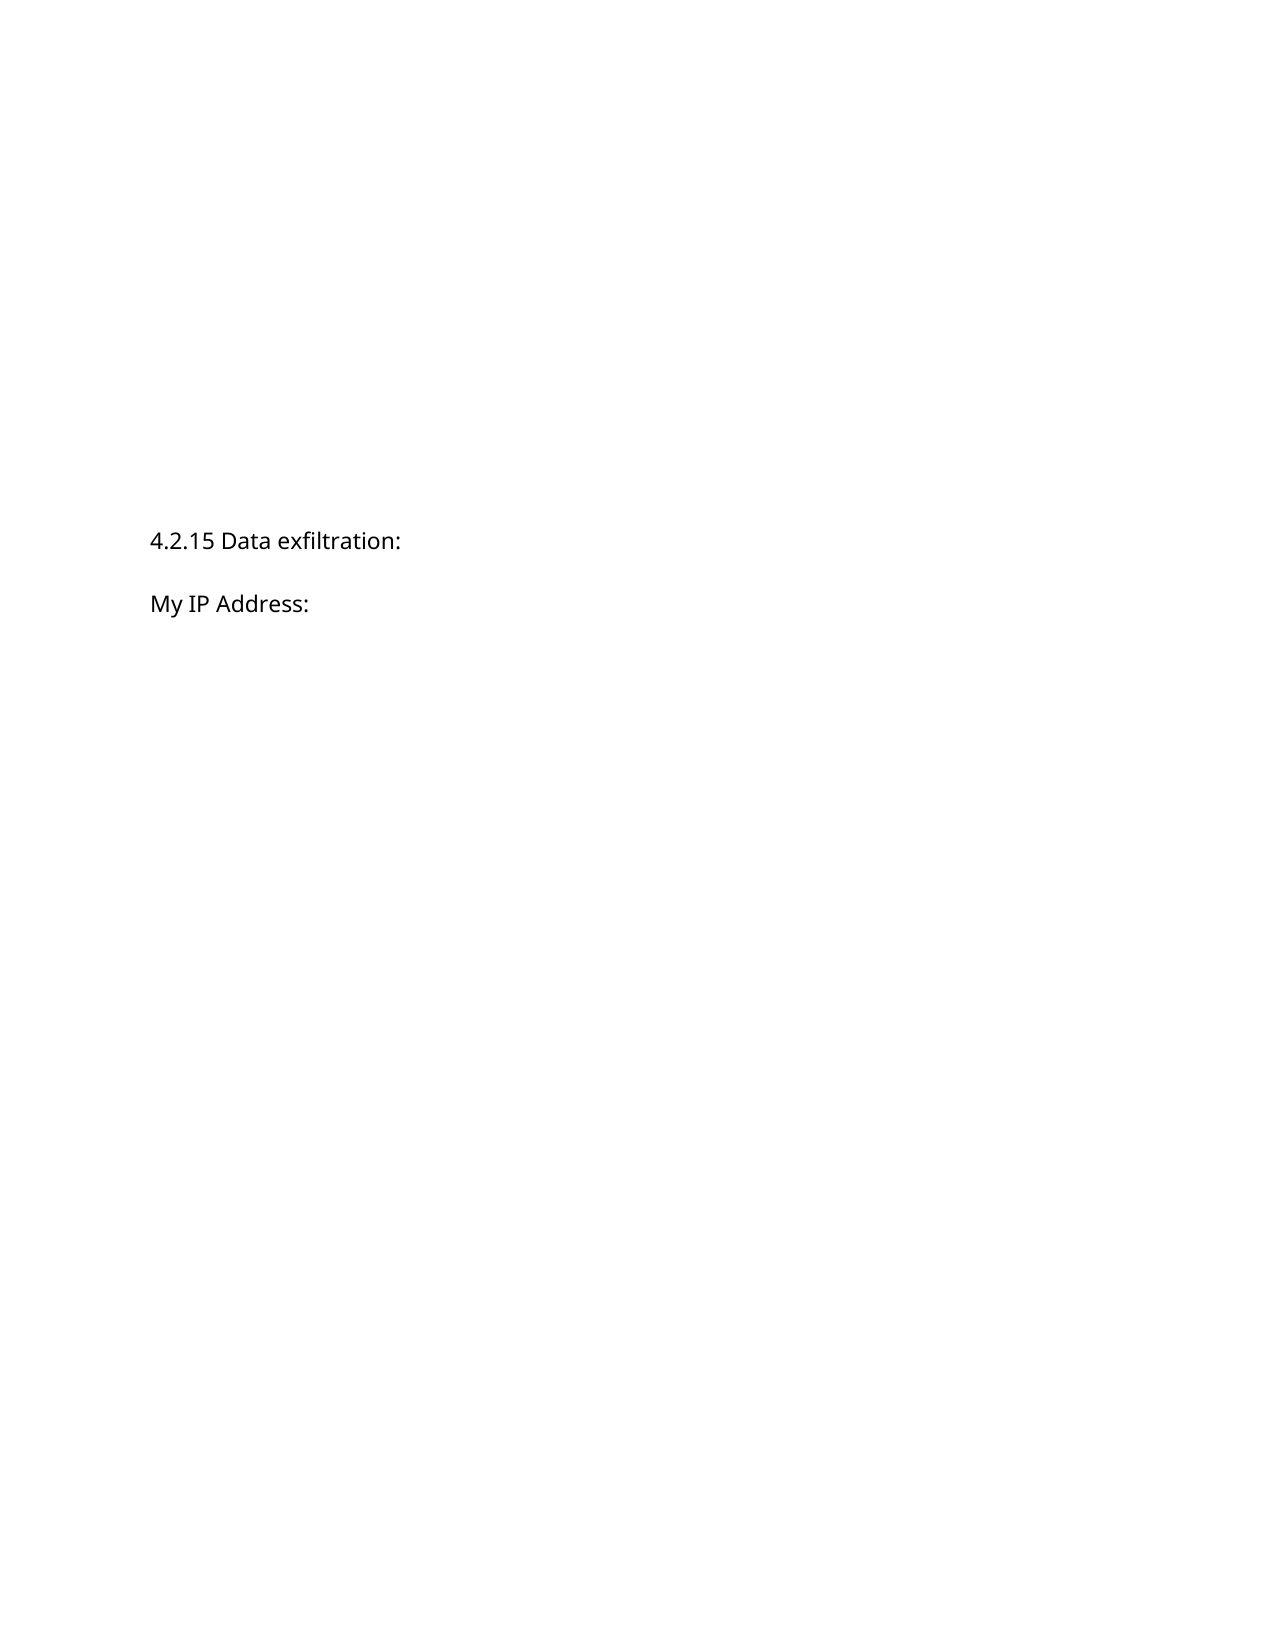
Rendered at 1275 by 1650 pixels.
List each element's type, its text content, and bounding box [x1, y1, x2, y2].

text My IP Address: [150, 587, 1125, 619]
text 4.2.15 Data exfiltration: [150, 525, 1125, 556]
